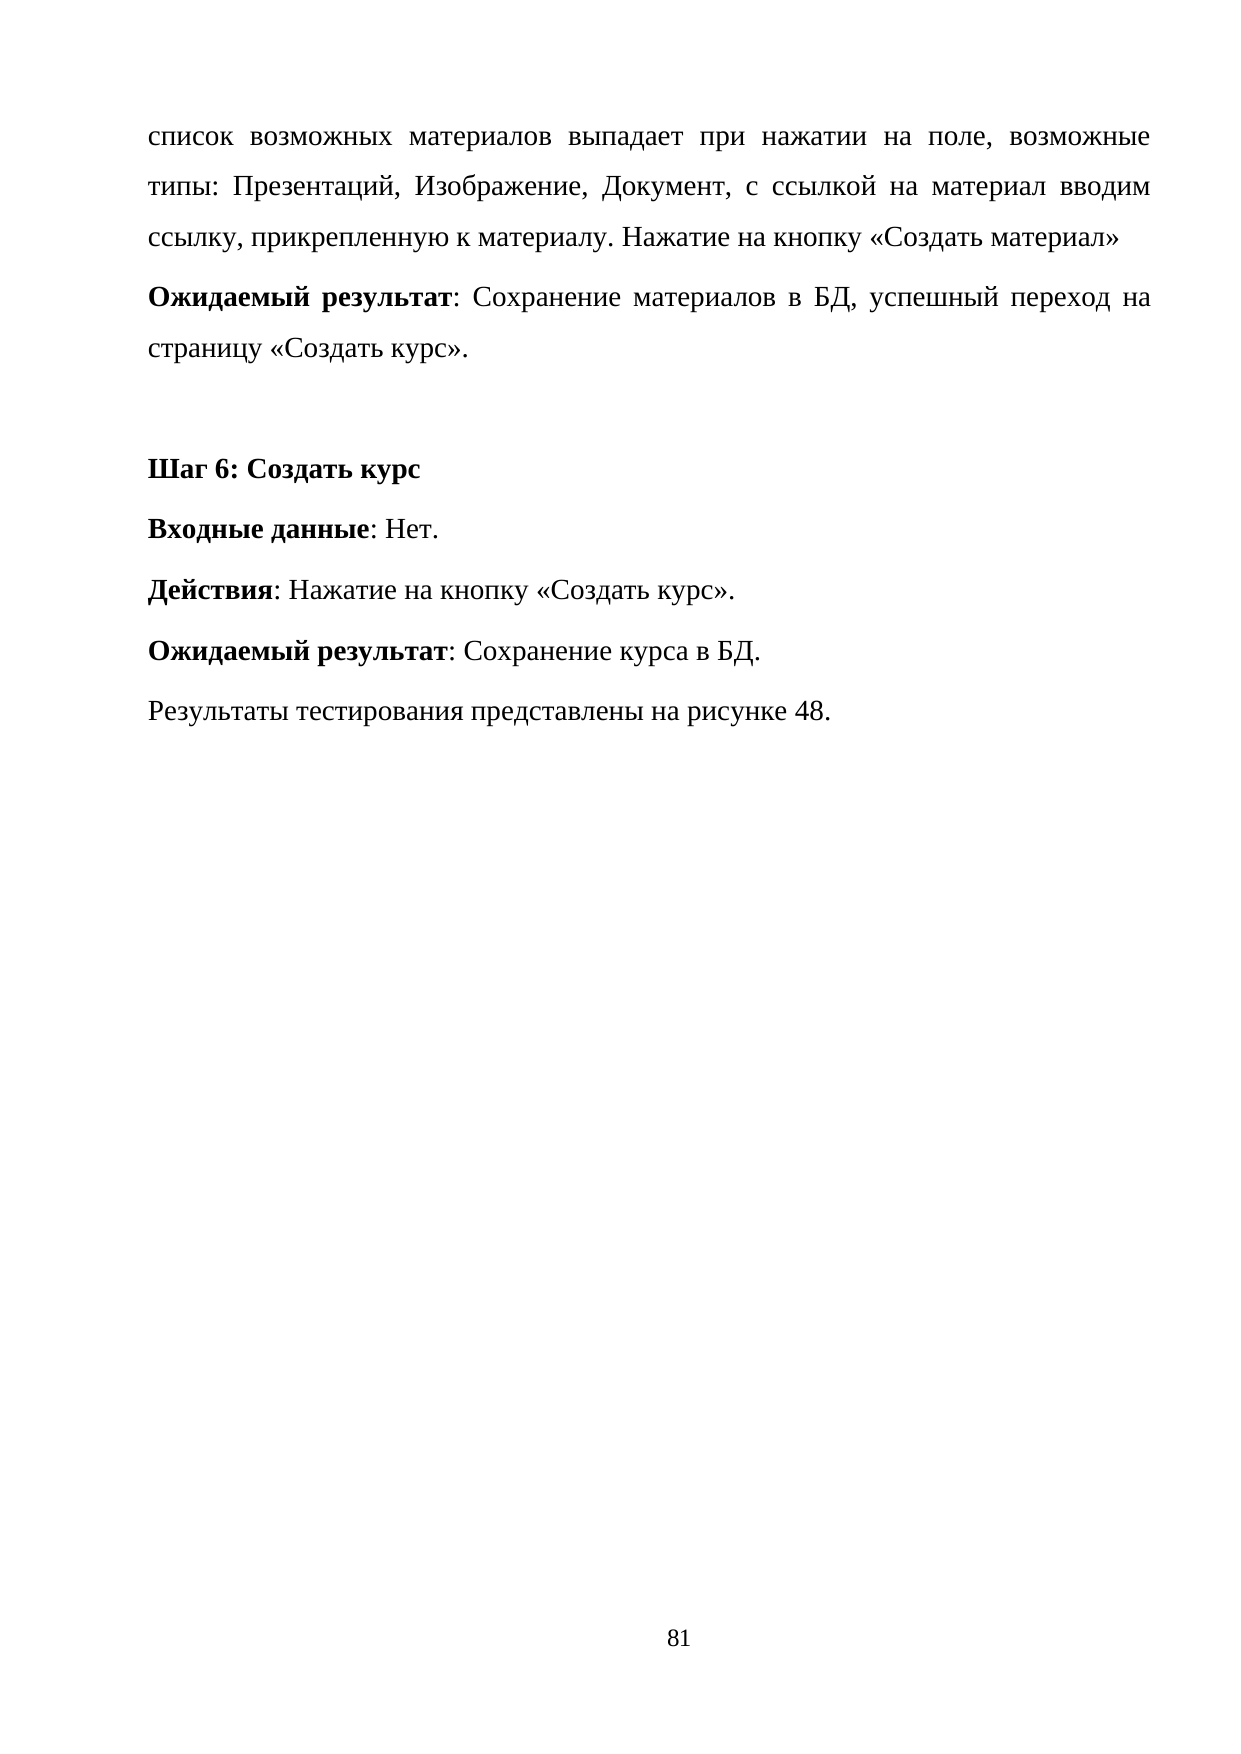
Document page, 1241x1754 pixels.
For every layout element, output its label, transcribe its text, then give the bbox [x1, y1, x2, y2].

text Действия: Нажатие на кнопку «Создать курс». [148, 572, 1152, 606]
text Входные данные: Нет. [148, 512, 1152, 545]
text Результаты тестирования представлены на рисунке 48. [148, 693, 1152, 727]
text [148, 118, 1152, 252]
text Ожидаемый результат: Сохранение курса в БД. [148, 633, 1152, 666]
text Ожидаемый результат: Сохранение материалов в БД, успешный переход на страницу «Создать курс». [148, 279, 1152, 363]
text Шаг 6: Создать курс [148, 451, 1152, 484]
